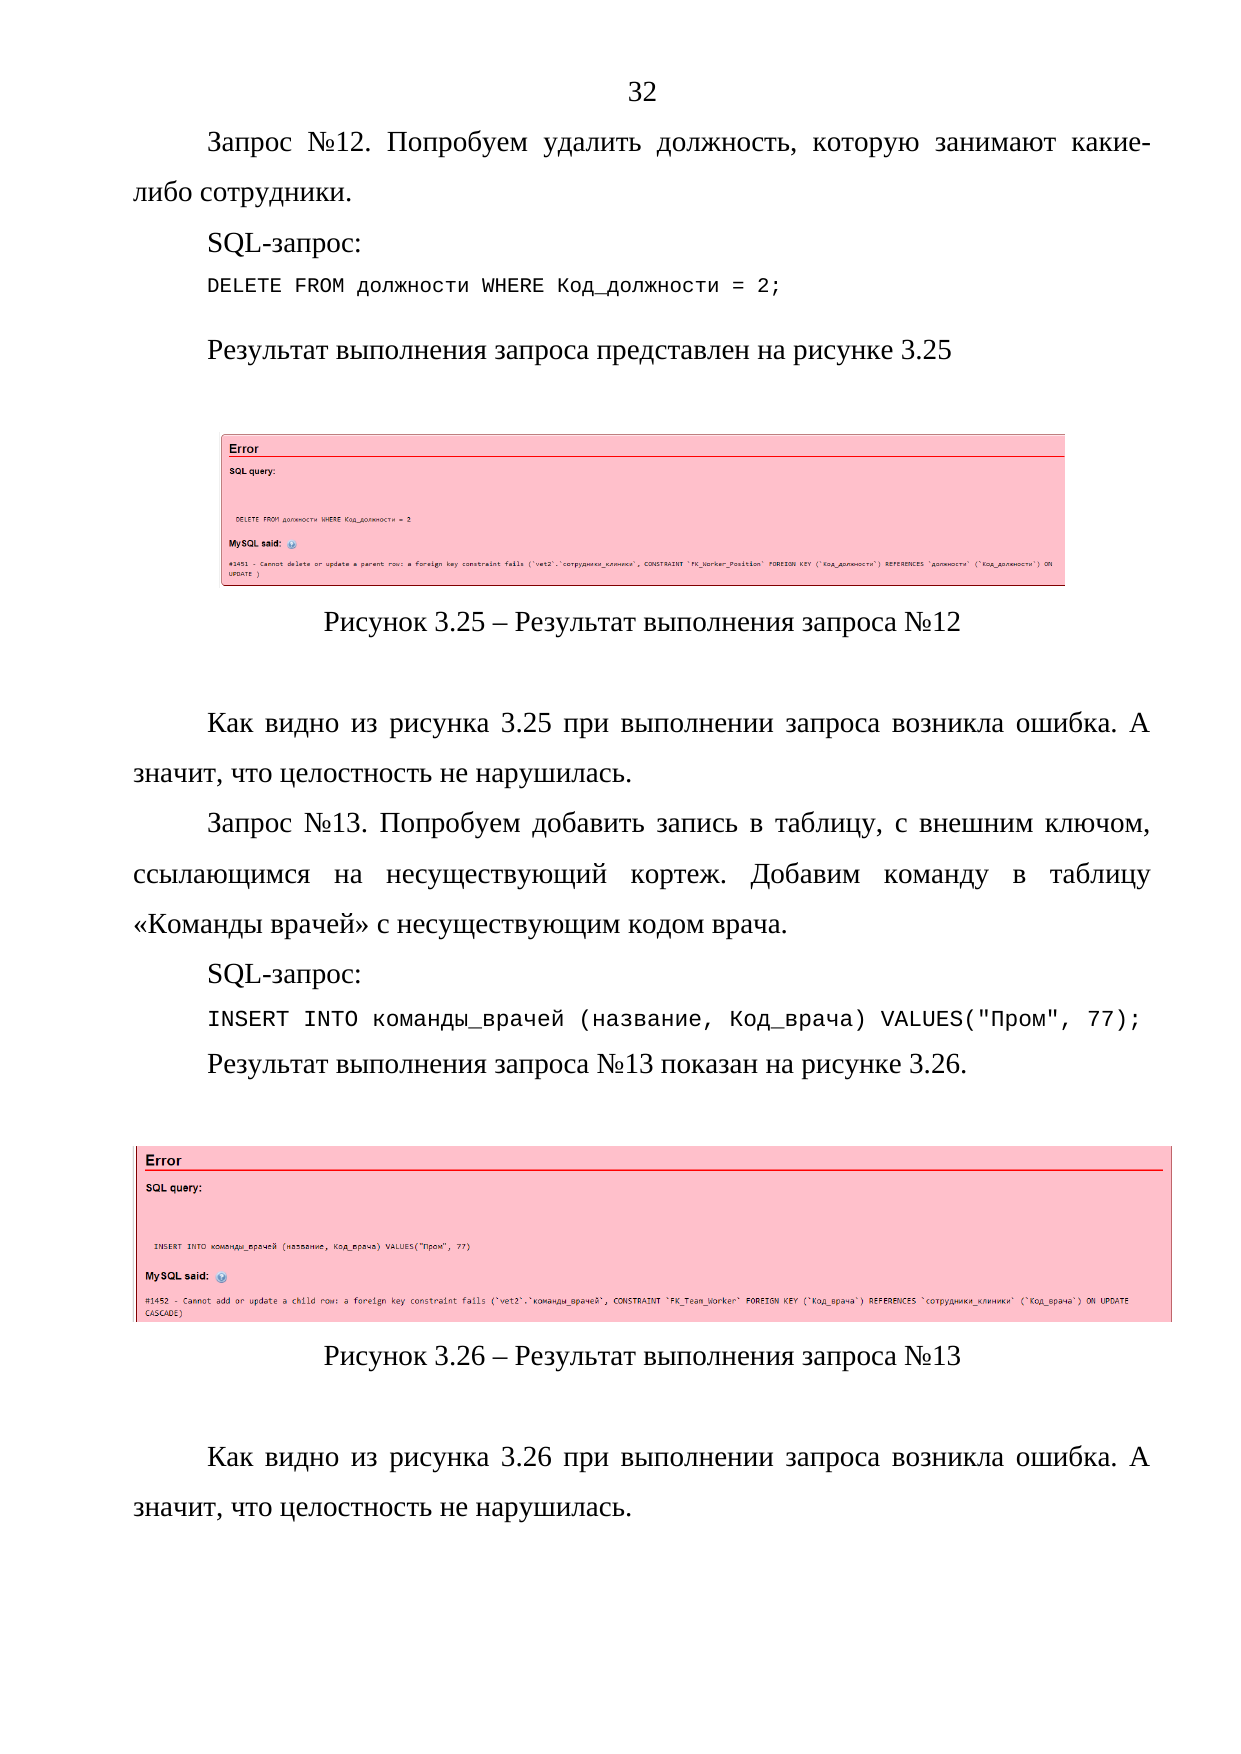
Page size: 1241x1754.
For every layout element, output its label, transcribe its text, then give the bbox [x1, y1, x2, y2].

picture [132, 1146, 1177, 1322]
text Как видно из рисунка 3.25 при выполнении запроса возникла ошибка. А значит, что целостность не нарушилась. [133, 705, 1152, 789]
text Как видно из рисунка 3.26 при выполнении запроса возникла ошибка. А значит, что целостность не нарушилась. [133, 1439, 1152, 1523]
text Результат выполнения запроса представлен на рисунке 3.25 [133, 332, 1152, 366]
text SQL-запрос: [133, 957, 1152, 990]
picture [219, 432, 1065, 588]
text Запрос №12. Попробуем удалить должность, которую занимают какие-либо сотрудники. [133, 124, 1152, 208]
text Запрос №13. Попробуем добавить запись в таблицу, с внешним ключом, ссылающимся на несуществующий кортеж. Добавим команду в таблицу «Команды врачей» с несуществующим кодом врача. [133, 806, 1152, 940]
text INSERT INTO команды_врачей (название, Код_врача) VALUES("Пром", 77); [133, 1007, 1152, 1033]
text DELETE FROM должности WHERE Код_должности = 2; [133, 275, 1152, 299]
text Результат выполнения запроса №13 показан на рисунке 3.26. [133, 1046, 1152, 1079]
text Рисунок 3.25 – Результат выполнения запроса №12 [133, 604, 1152, 638]
text SQL-запрос: [133, 225, 1152, 258]
text Рисунок 3.26 – Результат выполнения запроса №13 [133, 1338, 1152, 1372]
